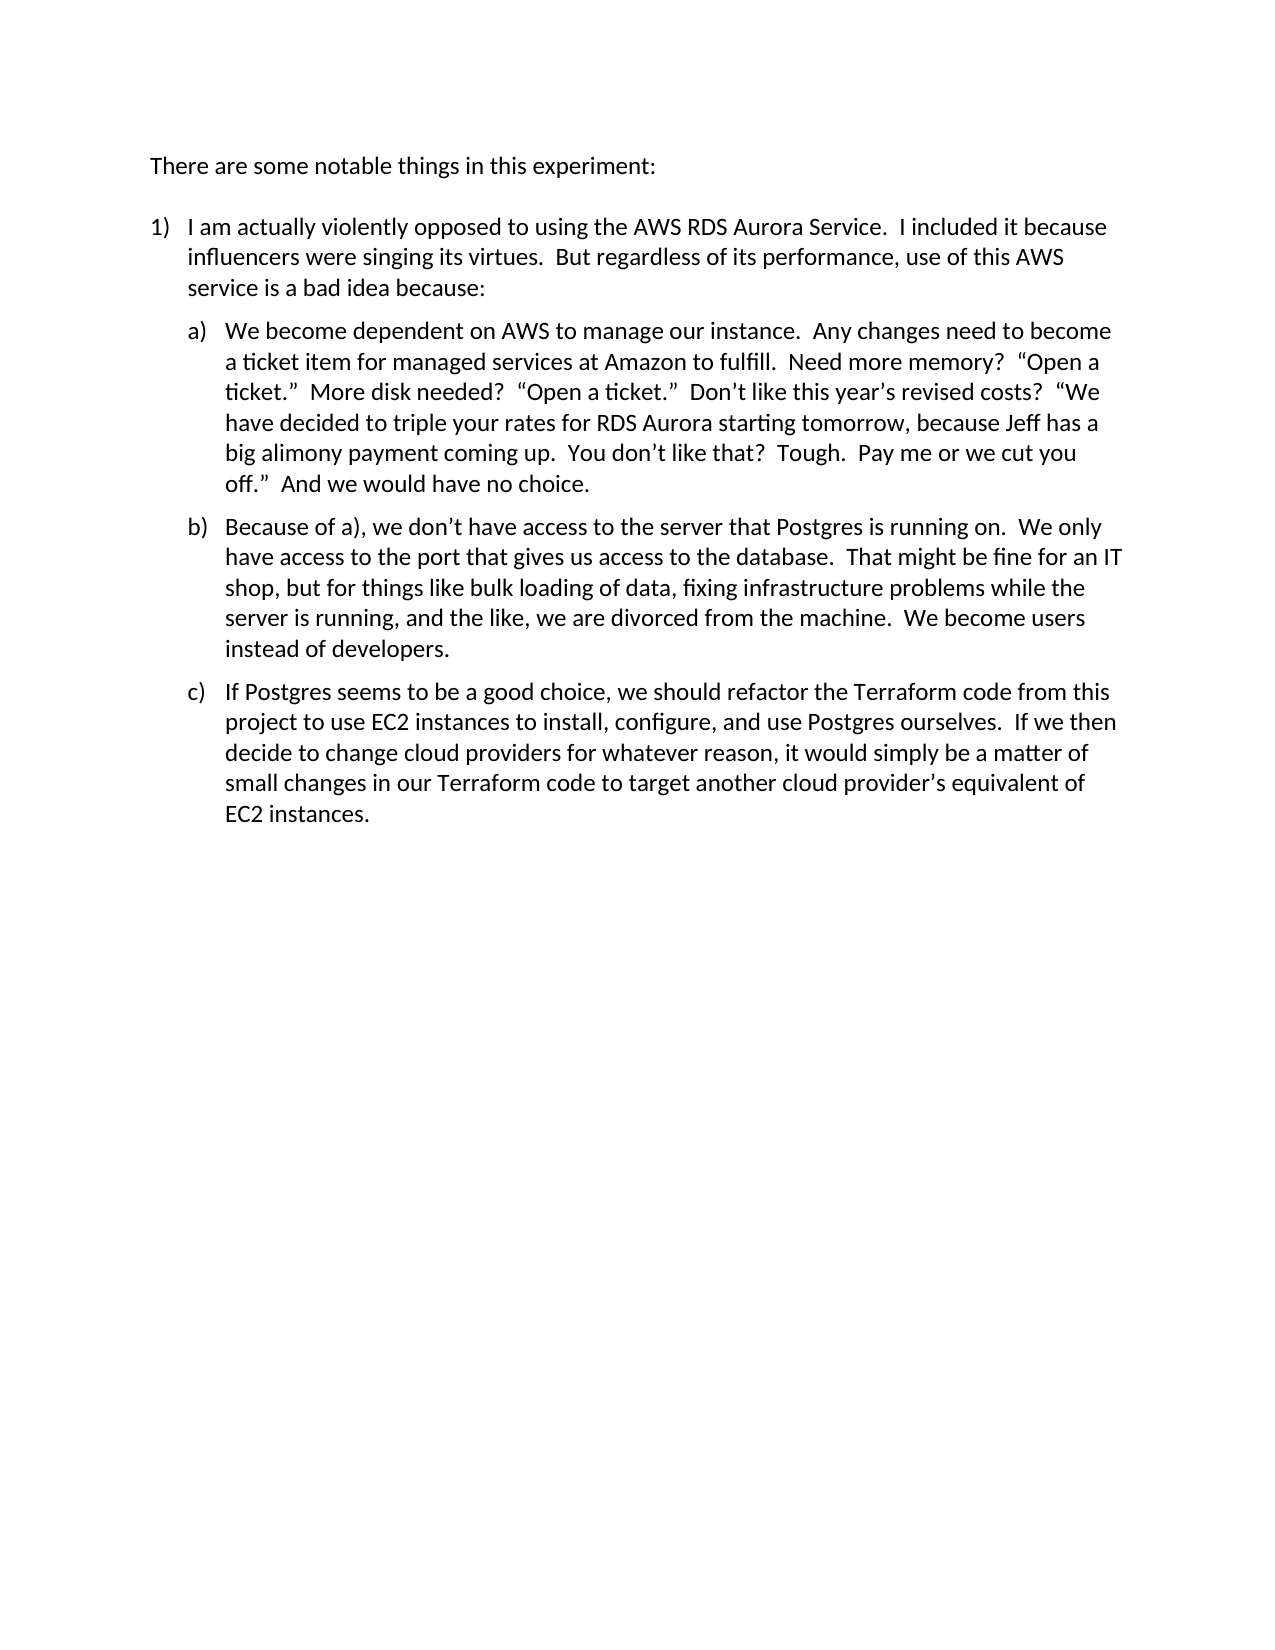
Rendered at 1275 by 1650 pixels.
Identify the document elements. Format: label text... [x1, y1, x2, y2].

list If Postgres seems to be a good choice, we should refactor the Terraform code from this project to use EC2 instances to install, configure, and use Postgres ourselves. If we then decide to change cloud providers for whatever reason, it would simply be a matter of small changes in our Terraform code to target another cloud provider’s equivalent of EC2 instances. [187, 676, 1125, 828]
text There are some notable things in this experiment: [150, 150, 1125, 181]
list We become dependent on AWS to manage our instance. Any changes need to become a ticket item for managed services at Amazon to fulfill. Need more memory? “Open a ticket.” More disk needed? “Open a ticket.” Don’t like this year’s revised costs? “We have decided to triple your rates for RDS Aurora starting tomorrow, because Jeff has a big alimony payment coming up. You don’t like that? Tough. Pay me or we cut you off.” And we would have no choice. [187, 315, 1125, 498]
list I am actually violently opposed to using the AWS RDS Aurora Service. I included it because influencers were singing its virtues. But regardless of its performance, use of this AWS service is a bad idea because: [150, 211, 1125, 303]
list Because of a), we don’t have access to the server that Postgres is running on. We only have access to the port that gives us access to the database. That might be fine for an IT shop, but for things like bulk loading of data, fixing infrastructure problems while the server is running, and the like, we are divorced from the machine. We become users instead of developers. [187, 511, 1125, 663]
